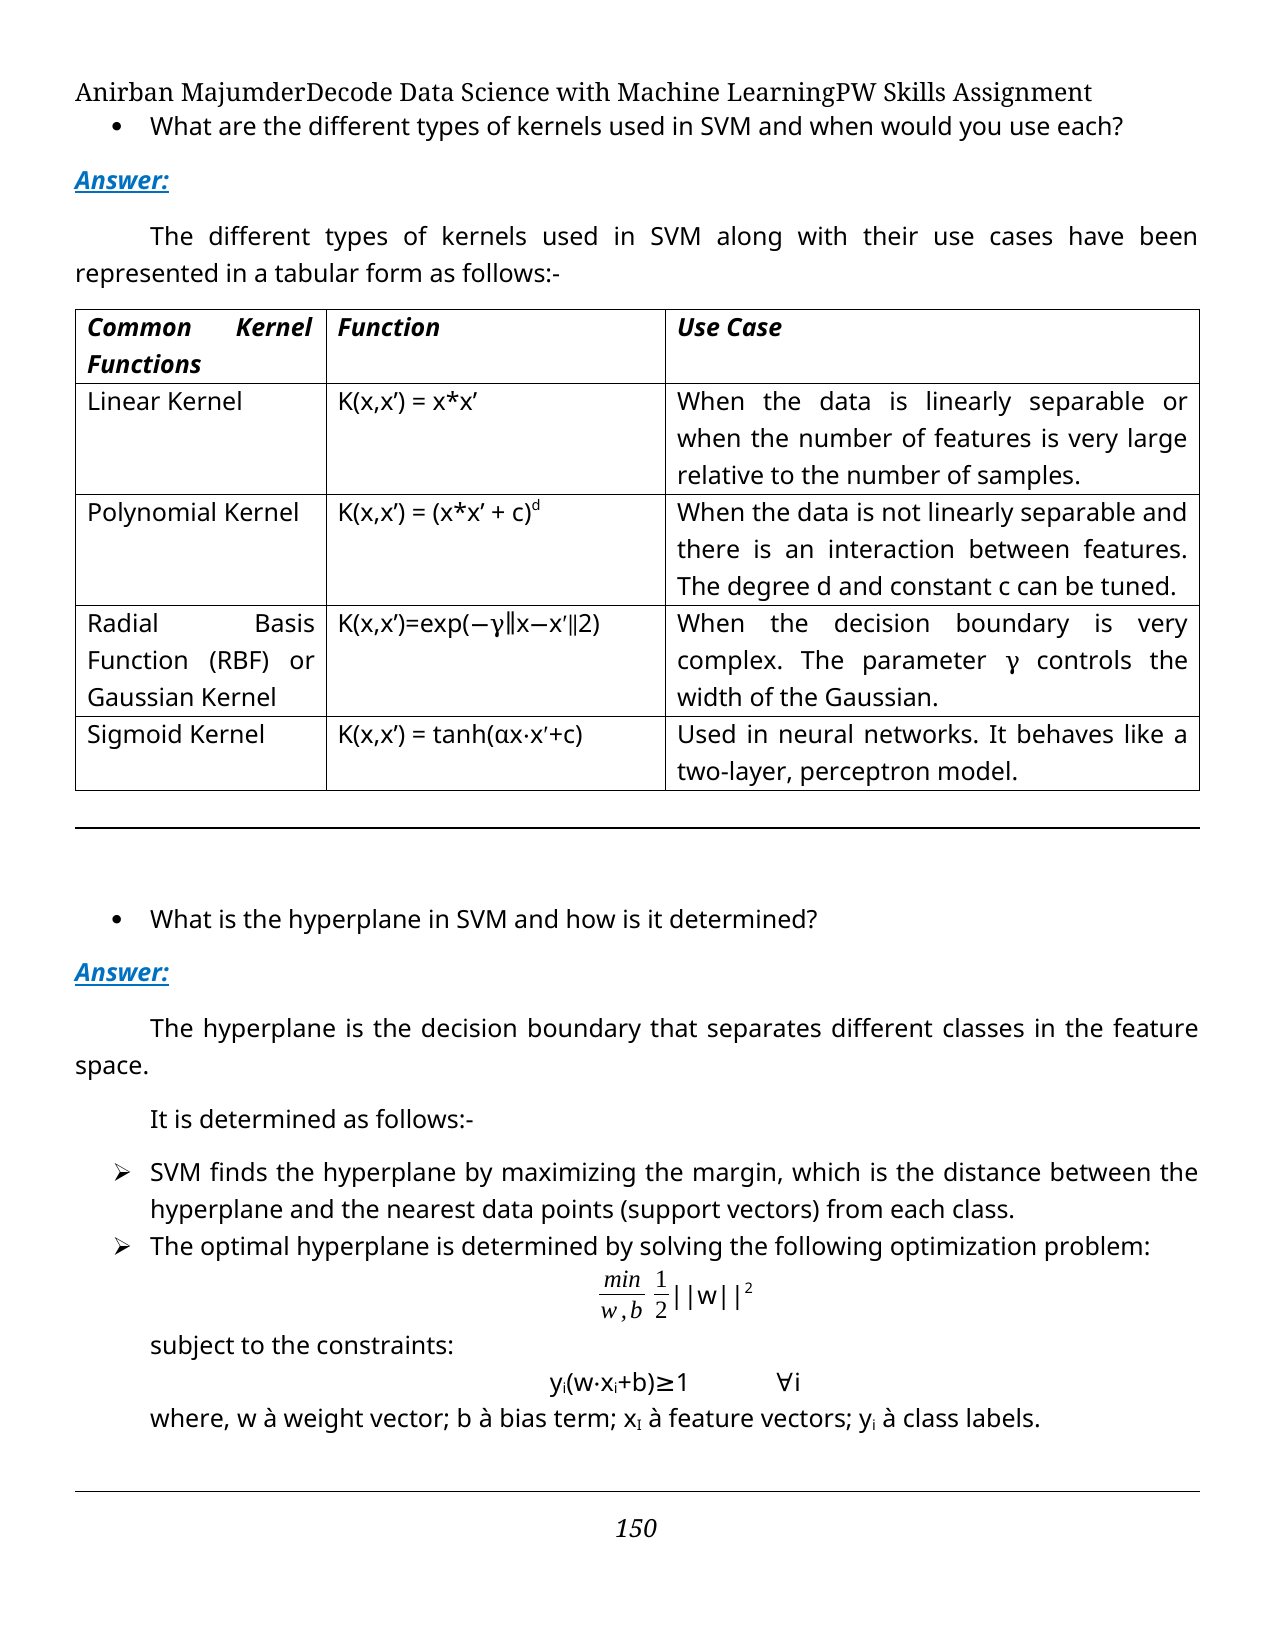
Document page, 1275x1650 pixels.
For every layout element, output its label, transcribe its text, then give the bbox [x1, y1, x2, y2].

text The hyperplane is the decision boundary that separates different classes in the feature space. [75, 1011, 1200, 1082]
table_cell Polynomial Kernel [76, 495, 326, 605]
list What are the different types of kernels used in SVM and when would you use each? [112, 109, 1200, 143]
list The optimal hyperplane is determined by solving the following optimization problem: [112, 1228, 1200, 1262]
table_cell Radial Basis Function (RBF) or Gaussian Kernel [76, 606, 326, 716]
text Answer: [75, 955, 1200, 989]
list yi​(w⋅xi​+b)≥1 ∀i [150, 1364, 1200, 1398]
text Answer: [75, 162, 1200, 197]
text The different types of kernels used in SVM along with their use cases have been represented in a tabular form as follows:- [75, 219, 1200, 289]
table_cell Used in neural networks. It behaves like a two-layer, perceptron model. [666, 717, 1199, 790]
table_cell When the data is linearly separable or when the number of features is very large relative to the number of samples. [666, 384, 1199, 494]
table_header Use Case [666, 310, 1199, 383]
table_cell When the data is not linearly separable and there is an interaction between features. The degree d and constant c can be tuned. [666, 495, 1199, 605]
table_cell Sigmoid Kernel [76, 717, 326, 790]
table_cell K(x,x’) = tanh(αx⋅x′+c) [327, 717, 665, 790]
list subject to the constraints: [150, 1327, 1200, 1362]
table_header Function [327, 310, 665, 383]
table_header Common Kernel Functions [76, 310, 326, 383]
list where, w à weight vector; b à bias term; xI à feature vectors; yi à class labels. [150, 1401, 1200, 1435]
table_cell K(x,x’) = (x*x’ + c)d [327, 495, 665, 605]
list SVM finds the hyperplane by maximizing the margin, which is the distance between the hyperplane and the nearest data points (support vectors) from each class. [112, 1155, 1200, 1226]
table_cell When the decision boundary is very complex. The parameter γ controls the width of the Gaussian. [666, 606, 1199, 716]
table_cell Linear Kernel [76, 384, 326, 494]
table_cell K(x,x’) = x*x’ [327, 384, 665, 494]
table_cell K(x,x’)=exp(−γ∥x−x′∥2) [327, 606, 665, 716]
text It is determined as follows:- [75, 1101, 1200, 1135]
list What is the hyperplane in SVM and how is it determined? [112, 902, 1200, 936]
list ||w||2 [150, 1265, 1200, 1325]
